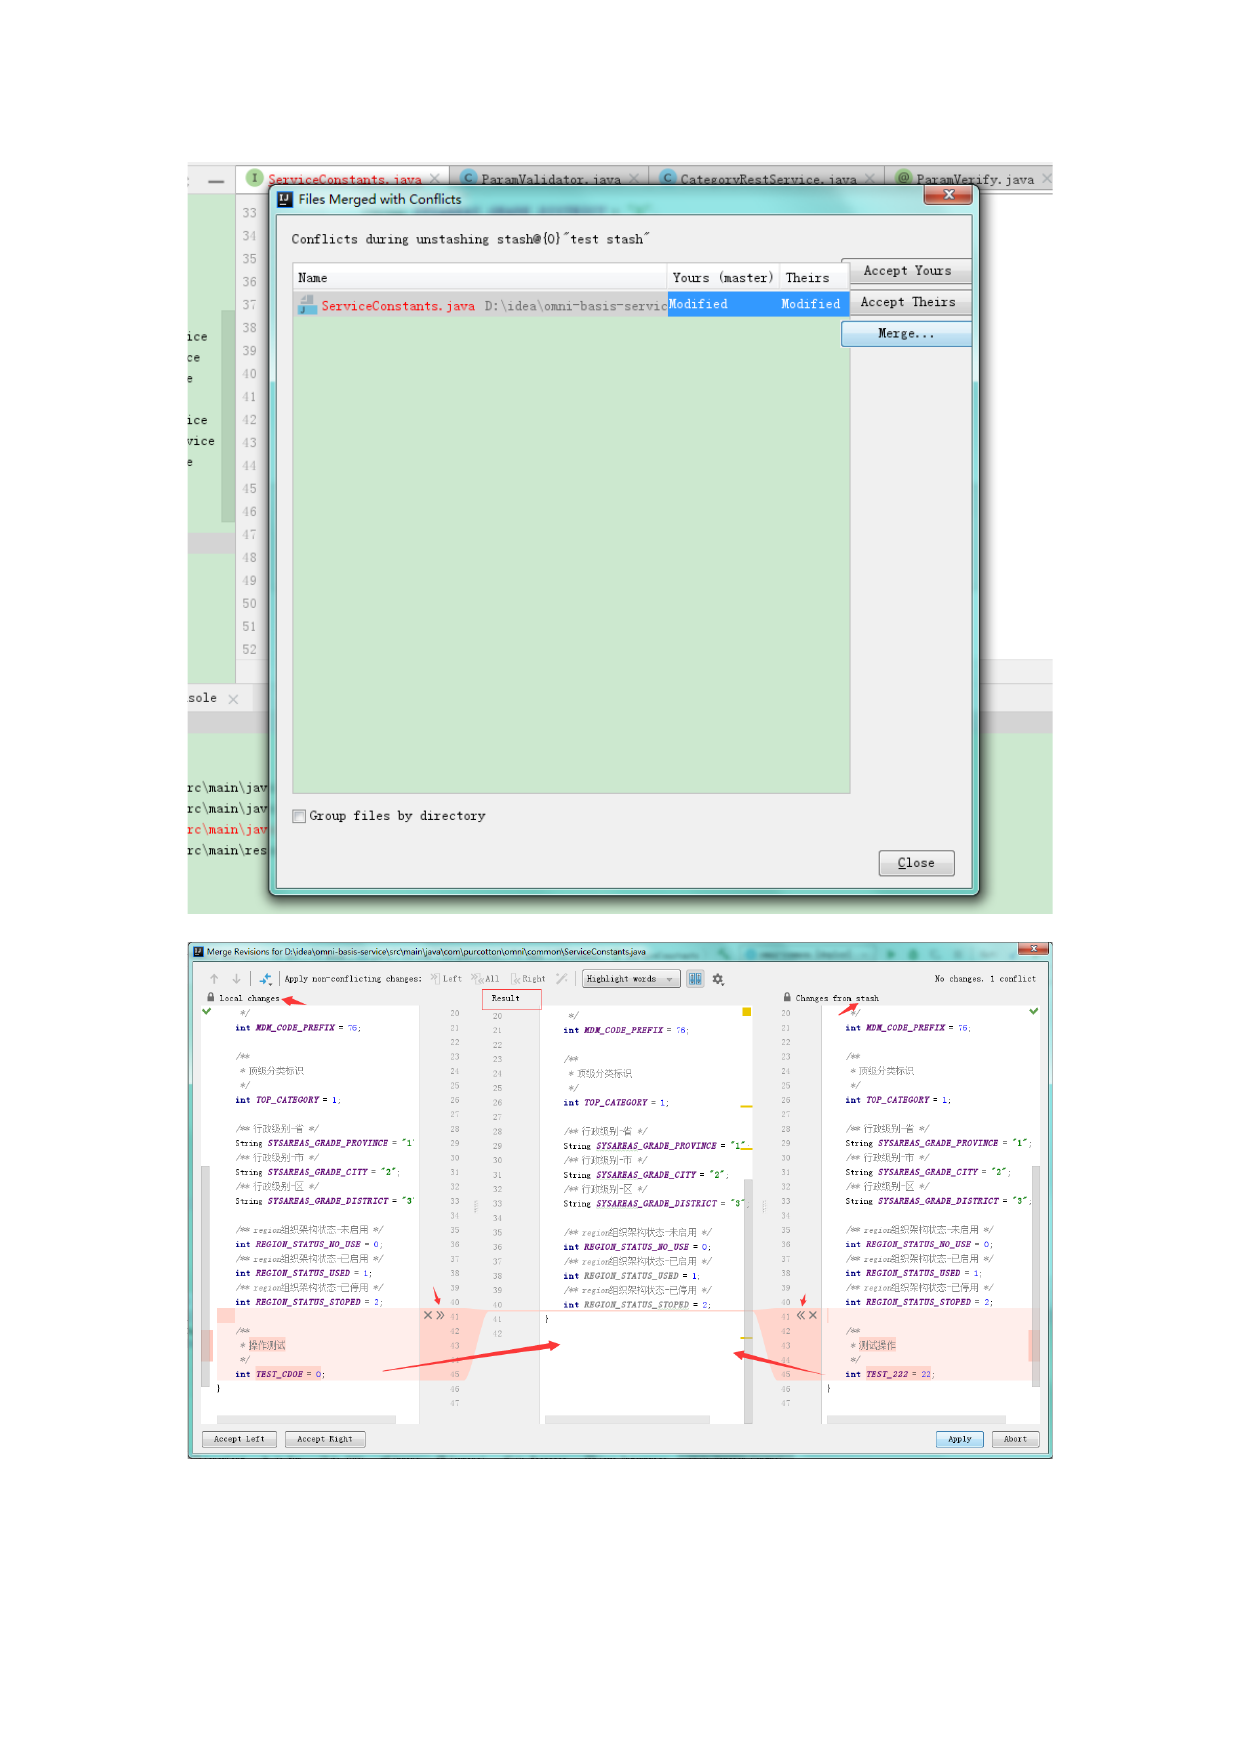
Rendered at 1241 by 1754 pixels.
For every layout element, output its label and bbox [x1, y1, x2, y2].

picture [187, 942, 1053, 1459]
picture [187, 162, 1053, 914]
